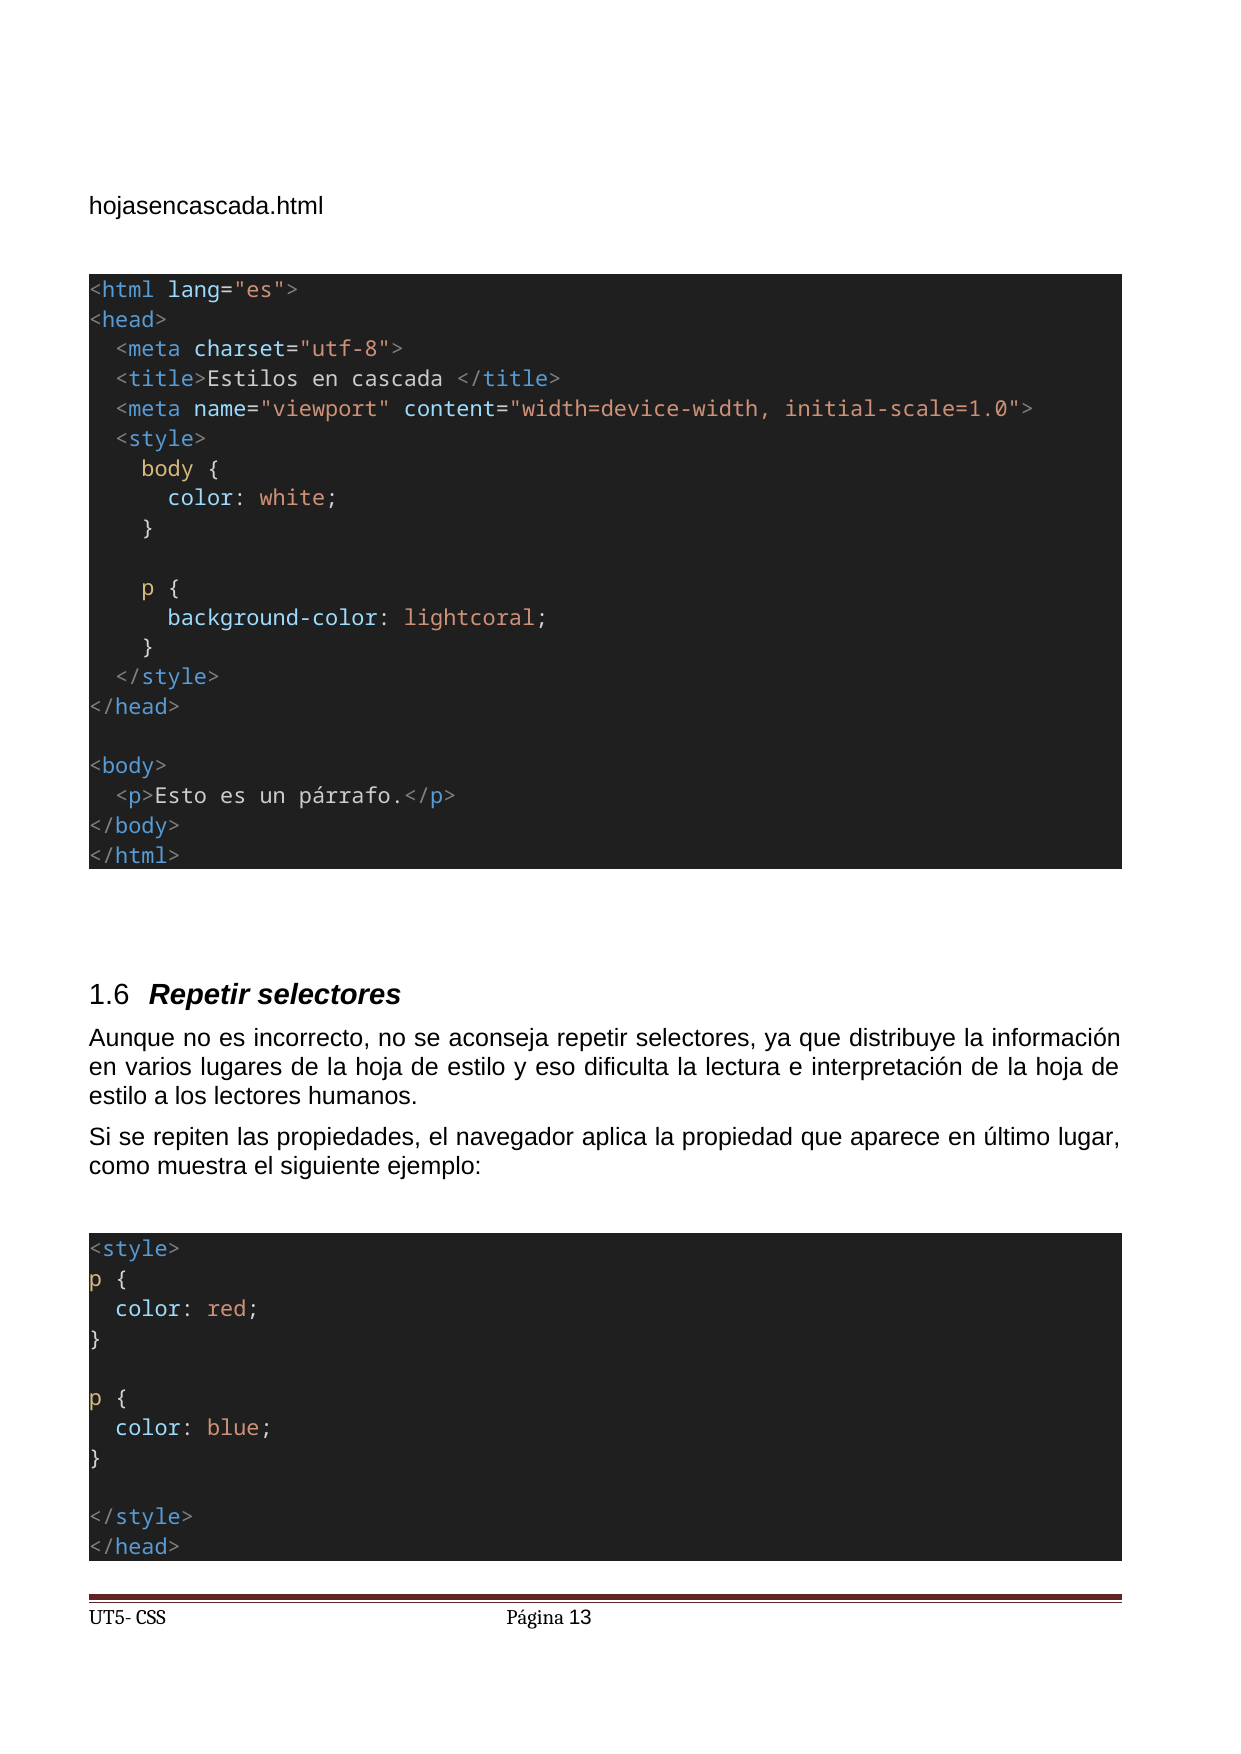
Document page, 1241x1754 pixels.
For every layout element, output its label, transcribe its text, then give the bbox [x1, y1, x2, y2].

text color: white; [89, 482, 1122, 512]
text } [89, 631, 1122, 661]
text </head> [89, 1531, 1122, 1561]
text <p>Esto es un párrafo.</p> [89, 780, 1122, 810]
subtitle Repetir selectores [89, 977, 1122, 1011]
text background-color: lightcoral; [89, 601, 1122, 631]
text <style> [89, 423, 1122, 452]
text } [89, 512, 1122, 542]
text <html lang="es"> [89, 274, 1122, 303]
text <body> [89, 750, 1122, 780]
text <title>Estilos en cascada </title> [89, 363, 1122, 393]
text </html> [89, 840, 1122, 869]
text <style> [89, 1233, 1122, 1263]
text } [89, 1322, 1122, 1352]
text p { [89, 572, 1122, 601]
text p { [89, 1263, 1122, 1293]
text <meta name="viewport" content="width=device-width, initial-scale=1.0"> [89, 393, 1122, 423]
text </style> [89, 1501, 1122, 1531]
text </head> [89, 691, 1122, 721]
text </body> [89, 810, 1122, 840]
text <meta charset="utf-8"> [89, 333, 1122, 363]
text body { [89, 452, 1122, 482]
text color: red; [89, 1293, 1122, 1322]
text hojasencascada.html [89, 191, 1122, 220]
text <head> [89, 303, 1122, 333]
text } [89, 1442, 1122, 1471]
text Si se repiten las propiedades, el navegador aplica la propiedad que aparece en último lugar, como muestra el siguiente ejemplo: [89, 1122, 1122, 1179]
text color: blue; [89, 1412, 1122, 1442]
text p { [89, 1382, 1122, 1412]
text </style> [89, 661, 1122, 691]
text Aunque no es incorrecto, no se aconseja repetir selectores, ya que distribuye la información en varios lugares de la hoja de estilo y eso dificulta la lectura e interpretación de la hoja de estilo a los lectores humanos. [89, 1023, 1122, 1109]
